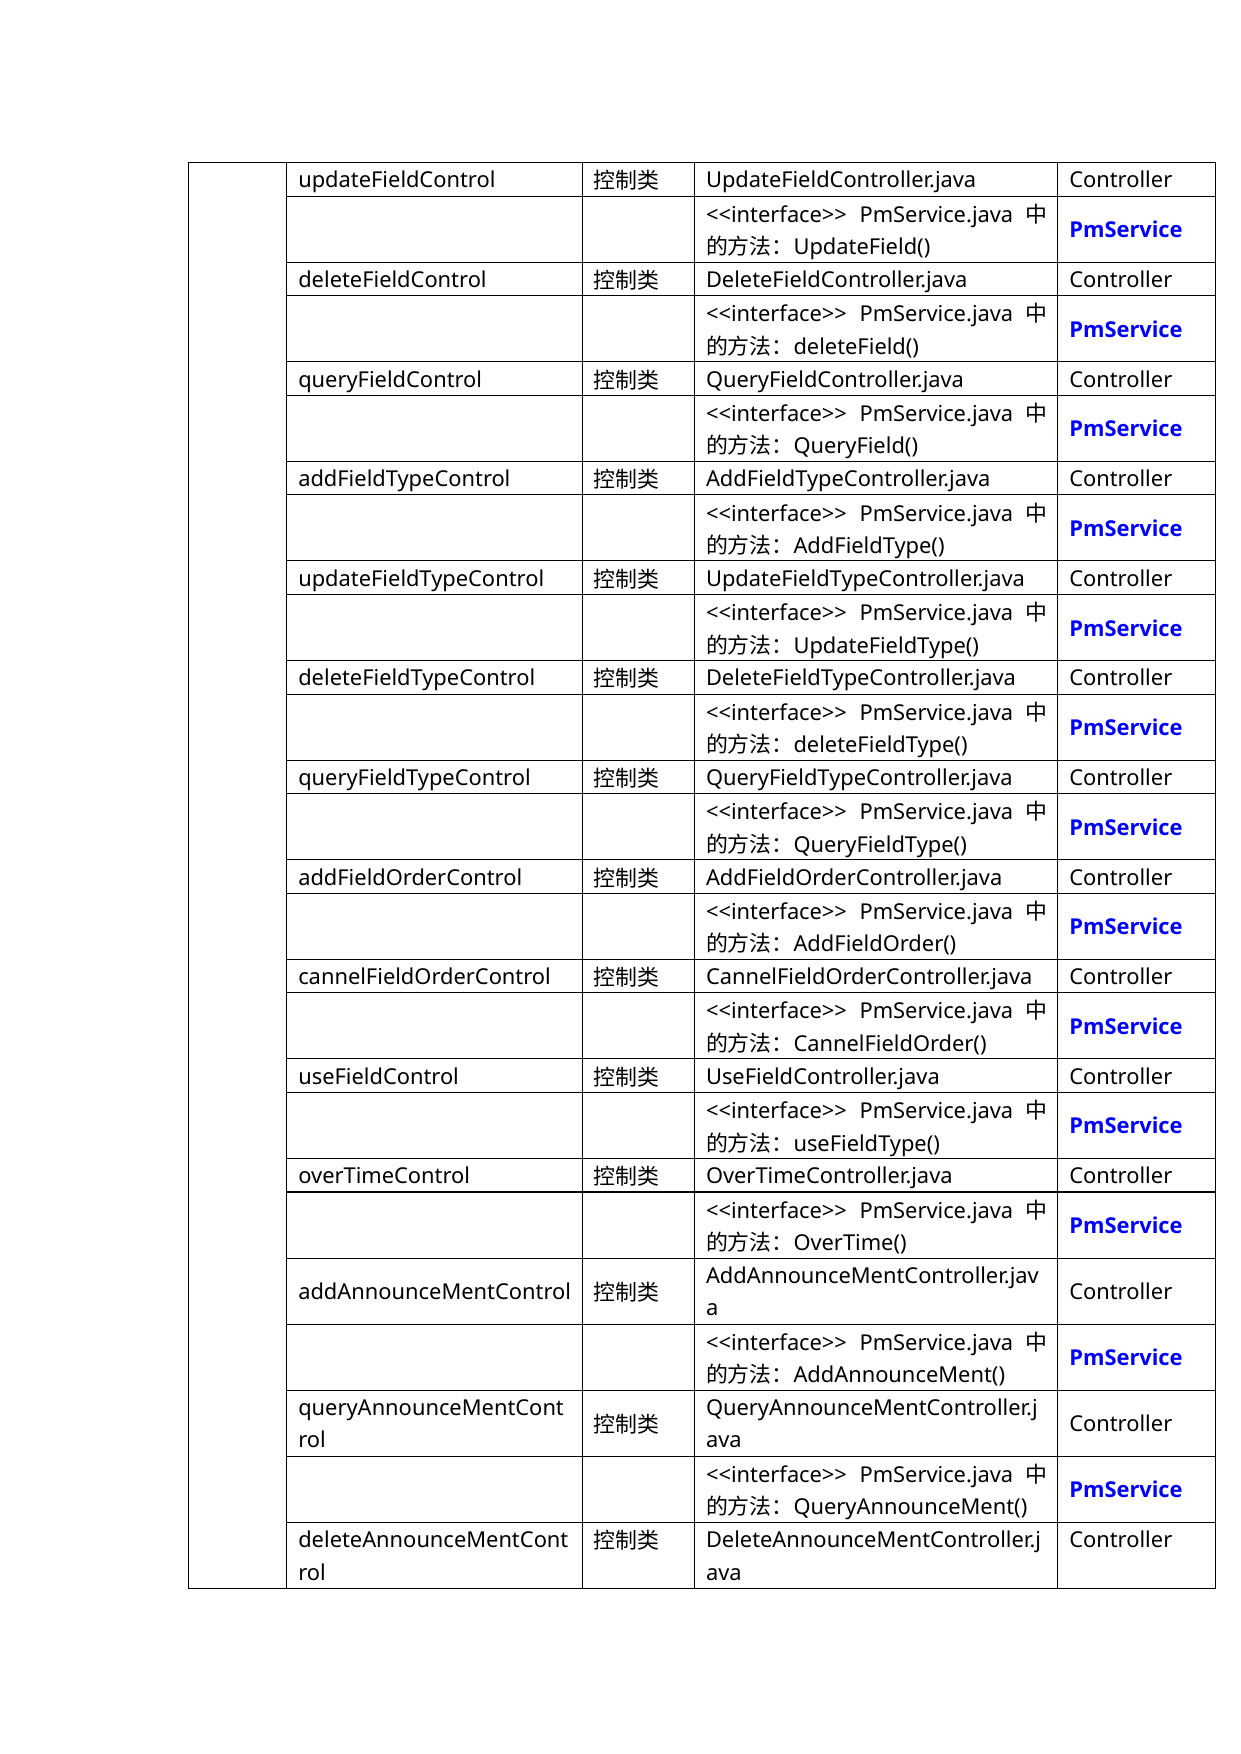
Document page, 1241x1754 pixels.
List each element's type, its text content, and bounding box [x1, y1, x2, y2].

table_cell 控制类 [583, 960, 694, 992]
table_cell <<interface>> PmService.java中的方法：QueryField() [695, 396, 1057, 461]
table_cell Controller [1058, 1259, 1215, 1323]
table_cell [583, 1093, 694, 1158]
table_cell PmService [1058, 993, 1215, 1058]
table_cell 控制类 [583, 362, 694, 395]
table_cell DeleteAnnounceMentController.java [695, 1523, 1057, 1588]
table_cell 控制类 [583, 1391, 694, 1456]
table_cell queryAnnounceMentControl [287, 1391, 582, 1456]
table_cell addAnnounceMentControl [287, 1259, 582, 1323]
table_cell Controller [1058, 960, 1215, 992]
table_cell PmService [1058, 495, 1215, 560]
table_cell Controller [1058, 362, 1215, 395]
table_cell 控制类 [583, 462, 694, 494]
table_cell PmService [1058, 1193, 1215, 1257]
table_cell [287, 1457, 582, 1522]
table_cell deleteFieldControl [287, 263, 582, 295]
table_cell addFieldTypeControl [287, 462, 582, 494]
table_cell [583, 894, 694, 959]
table_cell [583, 1325, 694, 1389]
table_cell AddFieldOrderController.java [695, 860, 1057, 893]
table_cell <<interface>> PmService.java中的方法：useFieldType() [695, 1093, 1057, 1158]
table_cell updateFieldTypeControl [287, 561, 582, 594]
table_cell <<interface>> PmService.java中的方法：UpdateField() [695, 197, 1057, 262]
table_cell QueryFieldController.java [695, 362, 1057, 395]
table_cell [583, 197, 694, 262]
table_cell CannelFieldOrderController.java [695, 960, 1057, 992]
table_cell [583, 1457, 694, 1522]
table_cell UseFieldController.java [695, 1059, 1057, 1092]
table_cell 控制类 [583, 1159, 694, 1191]
table_cell Controller [1058, 661, 1215, 693]
table_cell 控制类 [583, 860, 694, 893]
table_cell [287, 695, 582, 759]
table_cell Controller [1058, 561, 1215, 594]
table_cell 控制类 [583, 661, 694, 693]
table_cell [287, 1325, 582, 1389]
table_cell Controller [1058, 1391, 1215, 1456]
table_cell [287, 1193, 582, 1257]
table_cell [287, 1093, 582, 1158]
table_cell [287, 296, 582, 361]
table_cell PmService [1058, 296, 1215, 361]
table_cell [583, 495, 694, 560]
table_cell [287, 495, 582, 560]
table_cell PmService [1058, 1093, 1215, 1158]
table_cell [583, 396, 694, 461]
table_cell [583, 794, 694, 859]
table_cell UpdateFieldController.java [695, 163, 1057, 196]
table_cell PmService [1058, 1457, 1215, 1522]
table_cell 控制类 [583, 1259, 694, 1323]
table_cell UpdateFieldTypeController.java [695, 561, 1057, 594]
table_cell 控制类 [583, 761, 694, 793]
table_cell AddFieldTypeController.java [695, 462, 1057, 494]
table_cell PmService [1058, 197, 1215, 262]
table_cell DeleteFieldTypeController.java [695, 661, 1057, 693]
table_cell updateFieldControl [287, 163, 582, 196]
table_cell <<interface>> PmService.java中的方法：AddFieldOrder() [695, 894, 1057, 959]
table_cell PmService [1058, 396, 1215, 461]
table_cell <<interface>> PmService.java中的方法：AddAnnounceMent() [695, 1325, 1057, 1389]
table_cell <<interface>> PmService.java中的方法：deleteFieldType() [695, 695, 1057, 759]
table_cell PmService [1058, 595, 1215, 660]
table_cell overTimeControl [287, 1159, 582, 1191]
table_cell QueryFieldTypeController.java [695, 761, 1057, 793]
table_cell 控制类 [583, 163, 694, 196]
table_cell QueryAnnounceMentController.java [695, 1391, 1057, 1456]
table_cell Controller [1058, 163, 1215, 196]
table_cell DeleteFieldController.java [695, 263, 1057, 295]
table_cell <<interface>> PmService.java中的方法：UpdateFieldType() [695, 595, 1057, 660]
table_cell Controller [1058, 1523, 1215, 1588]
table_cell <<interface>> PmService.java中的方法：QueryFieldType() [695, 794, 1057, 859]
table_cell [583, 695, 694, 759]
table_cell deleteAnnounceMentControl [287, 1523, 582, 1588]
table_cell [287, 396, 582, 461]
table_cell Controller [1058, 860, 1215, 893]
table_cell PmService [1058, 695, 1215, 759]
table_cell [583, 1193, 694, 1257]
table_cell Controller [1058, 1059, 1215, 1092]
table_cell deleteFieldTypeControl [287, 661, 582, 693]
table_cell addFieldOrderControl [287, 860, 582, 893]
table_cell [287, 894, 582, 959]
table_cell [287, 197, 582, 262]
table_cell 控制类 [583, 1523, 694, 1588]
table_cell PmService [1058, 794, 1215, 859]
table_cell <<interface>> PmService.java中的方法：CannelFieldOrder() [695, 993, 1057, 1058]
table_cell 控制类 [583, 561, 694, 594]
table_cell [583, 993, 694, 1058]
table_cell Controller [1058, 263, 1215, 295]
table_cell PmService [1058, 894, 1215, 959]
table_cell useFieldControl [287, 1059, 582, 1092]
table_cell [287, 993, 582, 1058]
table_cell [583, 595, 694, 660]
table_cell <<interface>> PmService.java中的方法：deleteField() [695, 296, 1057, 361]
table_cell PmService [1058, 1325, 1215, 1389]
table_cell [287, 794, 582, 859]
table_cell Controller [1058, 761, 1215, 793]
table_cell AddAnnounceMentController.java [695, 1259, 1057, 1323]
table_cell <<interface>> PmService.java中的方法：QueryAnnounceMent() [695, 1457, 1057, 1522]
table_cell Controller [1058, 1159, 1215, 1191]
table_cell [583, 296, 694, 361]
table_cell queryFieldTypeControl [287, 761, 582, 793]
table_cell 控制类 [583, 1059, 694, 1092]
table_cell queryFieldControl [287, 362, 582, 395]
table_cell <<interface>> PmService.java中的方法：AddFieldType() [695, 495, 1057, 560]
table_cell cannelFieldOrderControl [287, 960, 582, 992]
table_cell <<interface>> PmService.java中的方法：OverTime() [695, 1193, 1057, 1257]
table_cell 控制类 [583, 263, 694, 295]
table_cell Controller [1058, 462, 1215, 494]
table_cell OverTimeController.java [695, 1159, 1057, 1191]
table_cell [287, 595, 582, 660]
